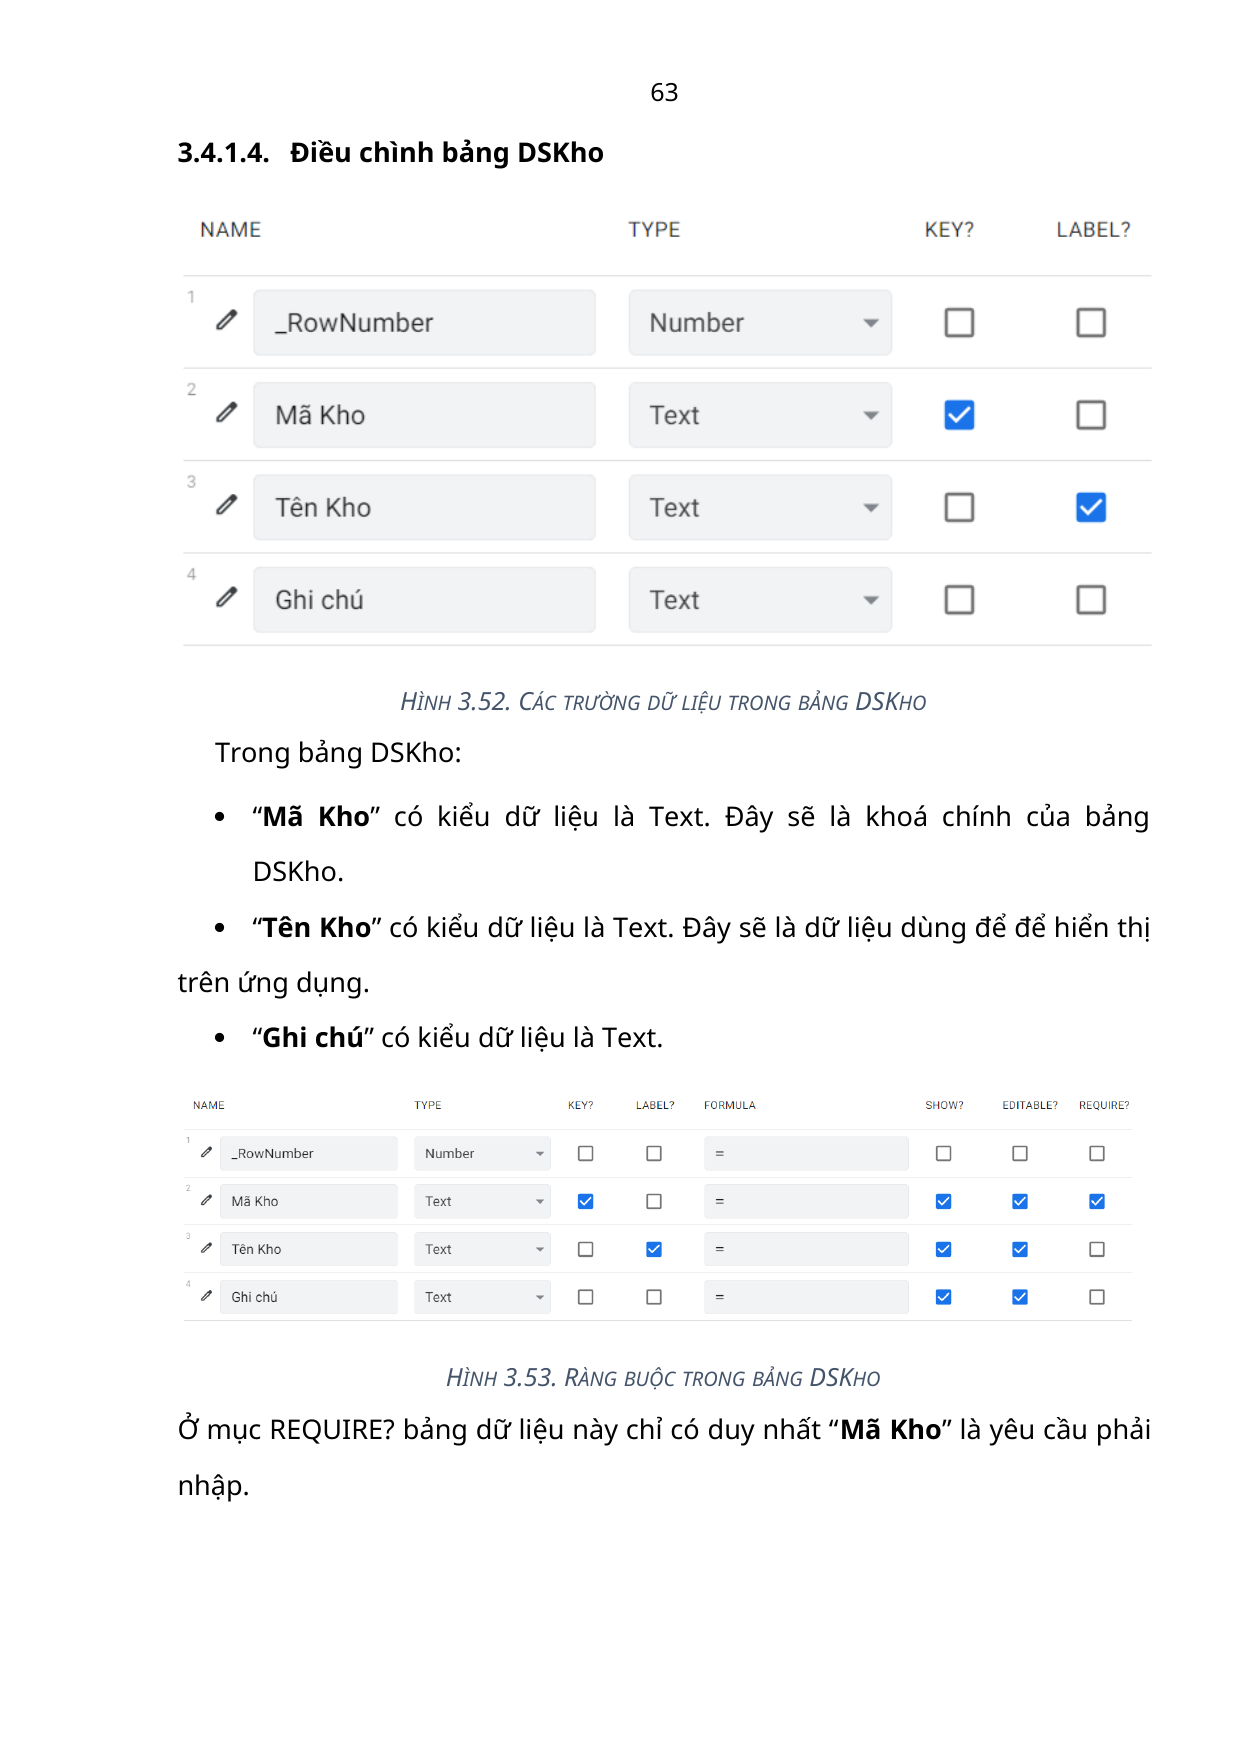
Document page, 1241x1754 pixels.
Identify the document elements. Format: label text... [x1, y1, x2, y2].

list “Tên Kho” có kiểu dữ liệu là Text. Đây sẽ là dữ liệu dùng để để hiển thị trên ứng dụng. [177, 908, 1152, 1000]
subtitle Điều chình bảng DSKho [177, 133, 1152, 170]
picture [177, 201, 1152, 658]
text Ở mục REQUIRE? bảng dữ liệu này chỉ có duy nhất “Mã Kho” là yêu cầu phải nhập. [177, 1411, 1152, 1503]
picture [177, 1082, 1152, 1335]
list “Mã Kho” có kiểu dữ liệu là Text. Đây sẽ là khoá chính của bảng DSKho. [215, 798, 1152, 890]
text Trong bảng DSKho: [177, 734, 1152, 771]
text Hình 3.52. Các trường dữ liệu trong bảng DSKho [177, 683, 1152, 717]
list “Ghi chú” có kiểu dữ liệu là Text. [215, 1019, 1152, 1056]
text Hình 3.53. Ràng buộc trong bảng DSKho [177, 1360, 1152, 1394]
